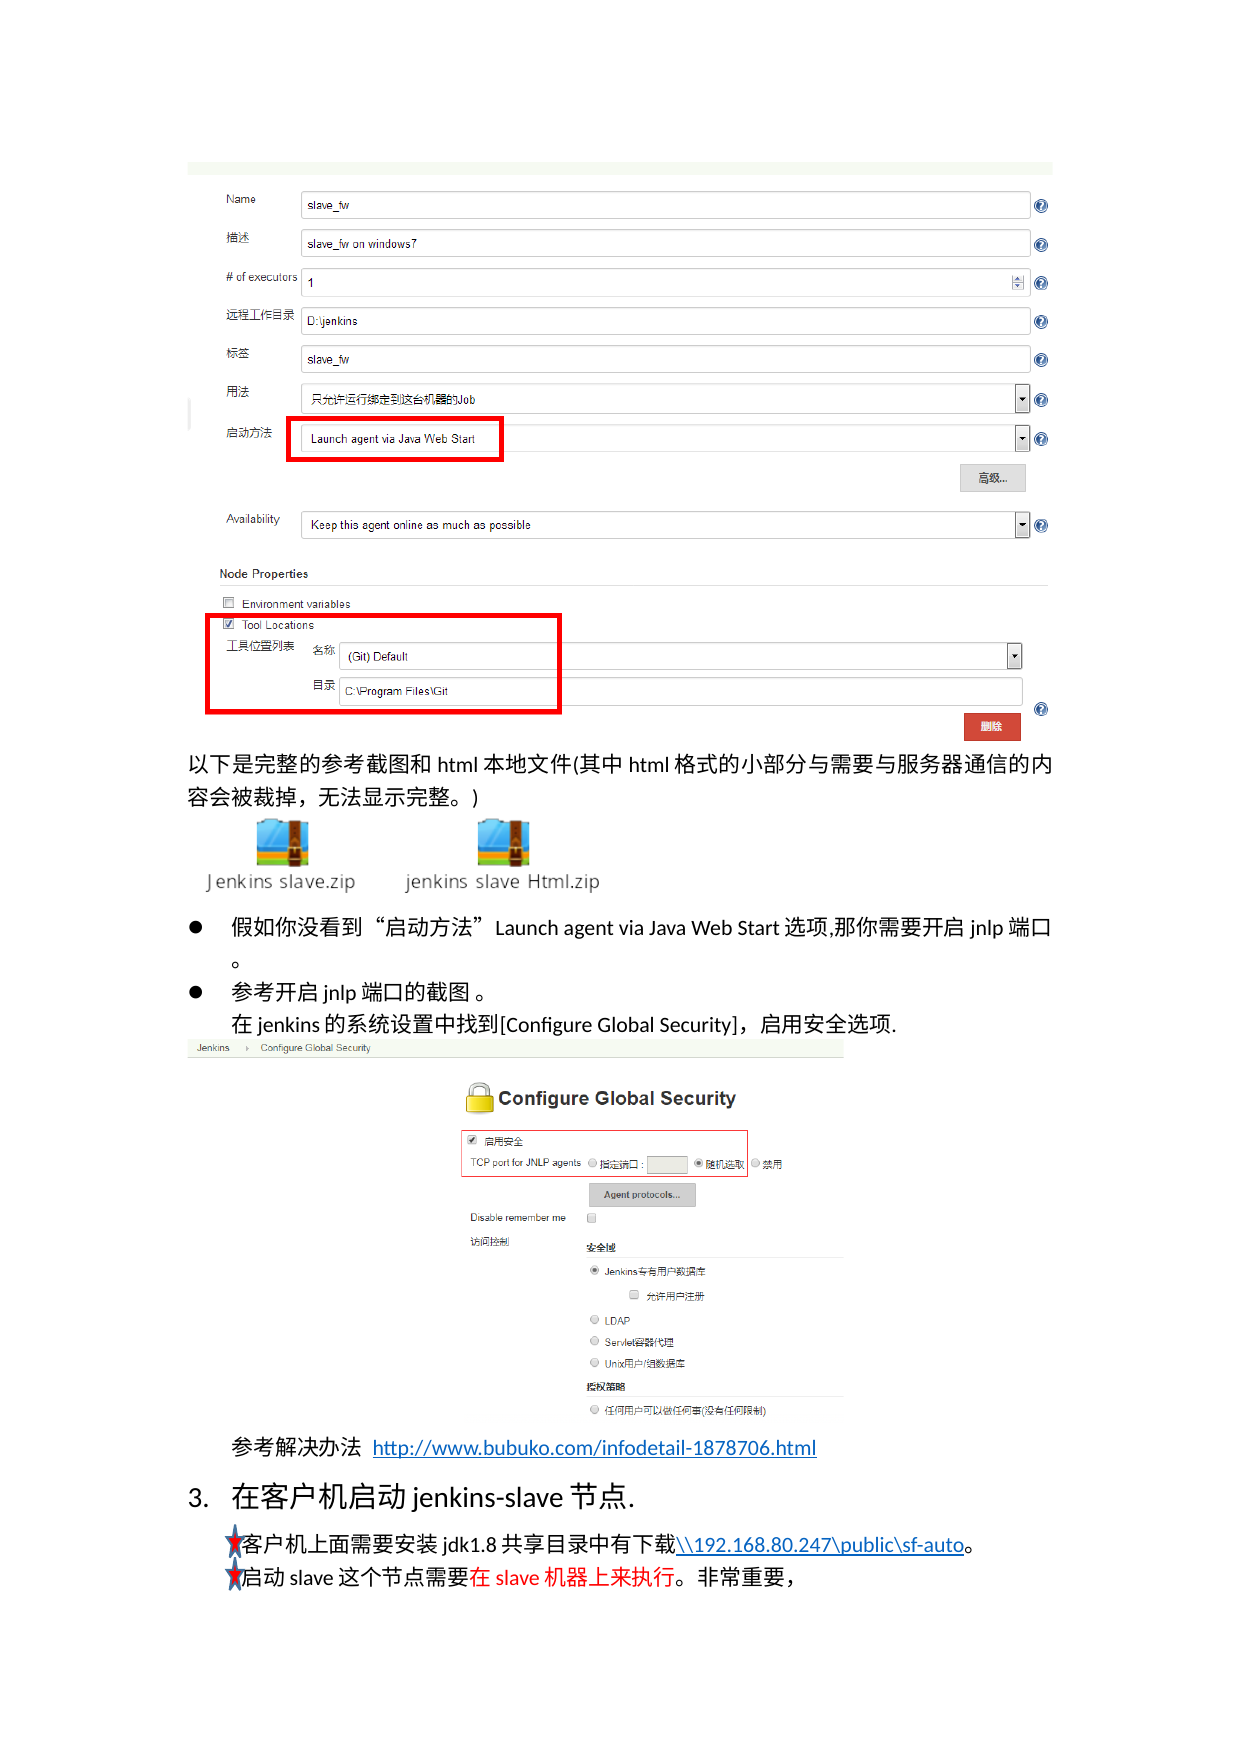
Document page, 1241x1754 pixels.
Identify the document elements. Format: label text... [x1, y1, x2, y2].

list 启动slave这个节点需要在slave机器上来执行。非常重要， [231, 1559, 1053, 1592]
list 在jenkins的系统设置中找到[Configure Global Security]，启用安全选项. [231, 1007, 1053, 1039]
list 假如你没看到“启动方法”Launch agent via Java Web Start选项,那你需要开启jnlp 端口 。 [187, 909, 1053, 974]
list 参考解决办法 http://www.bubuko.com/infodetail-1878706.html [231, 1429, 1053, 1462]
subtitle 在客户机启动jenkins-slave节点. [187, 1462, 1053, 1527]
list 客户机上面需要安装jdk1.8共享目录中有下载\\192.168.80.247\public\sf-auto。 [237, 1527, 1053, 1559]
picture [187, 1039, 844, 1423]
list 参考开启jnlp端口的截图 。 [187, 974, 1053, 1007]
picture [187, 162, 1053, 742]
text 以下是完整的参考截图和html本地文件(其中html格式的小部分与需要与服务器通信的内容会被裁掉，无法显示完整。) [187, 747, 1053, 812]
